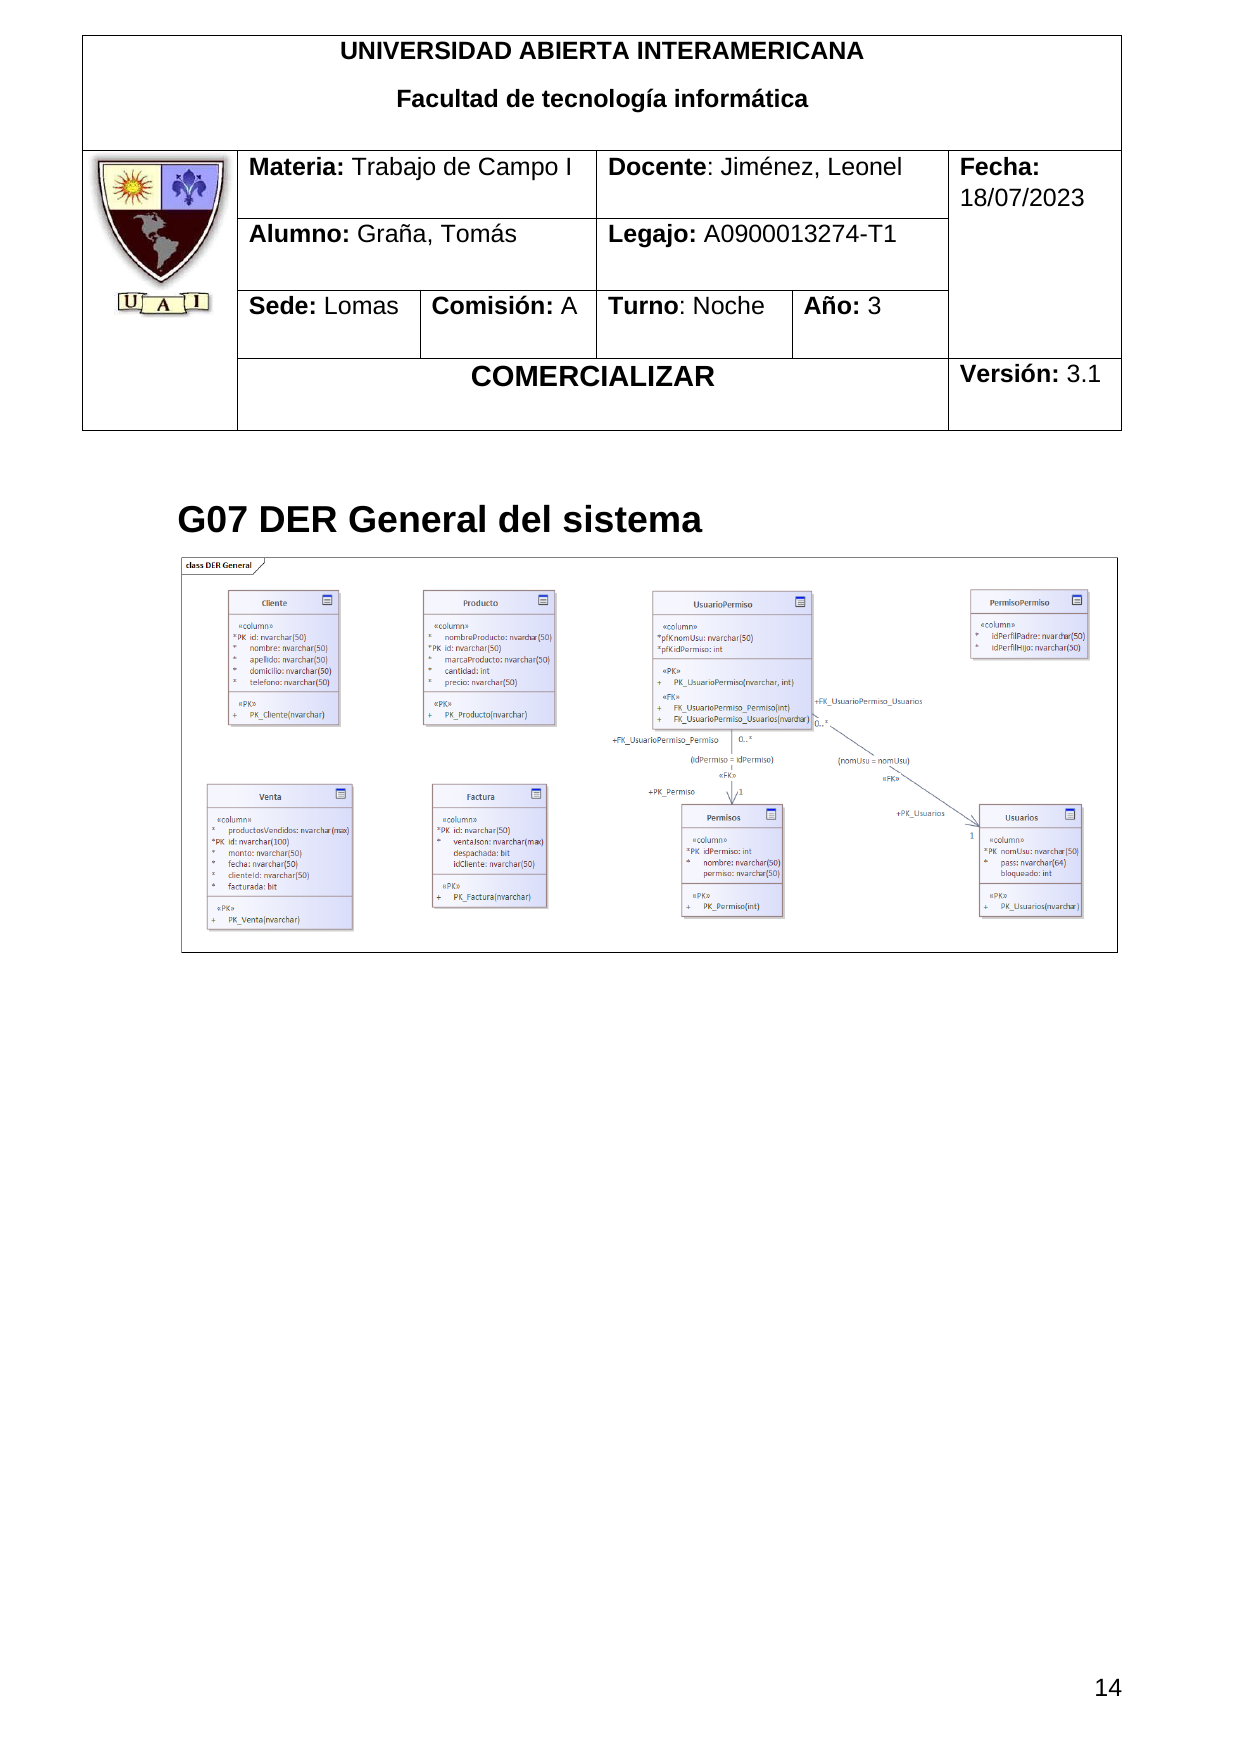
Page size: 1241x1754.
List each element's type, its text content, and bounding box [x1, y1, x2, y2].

picture [87, 151, 234, 320]
picture [177, 552, 1122, 957]
subtitle G07 DER General del sistema [177, 497, 1122, 540]
